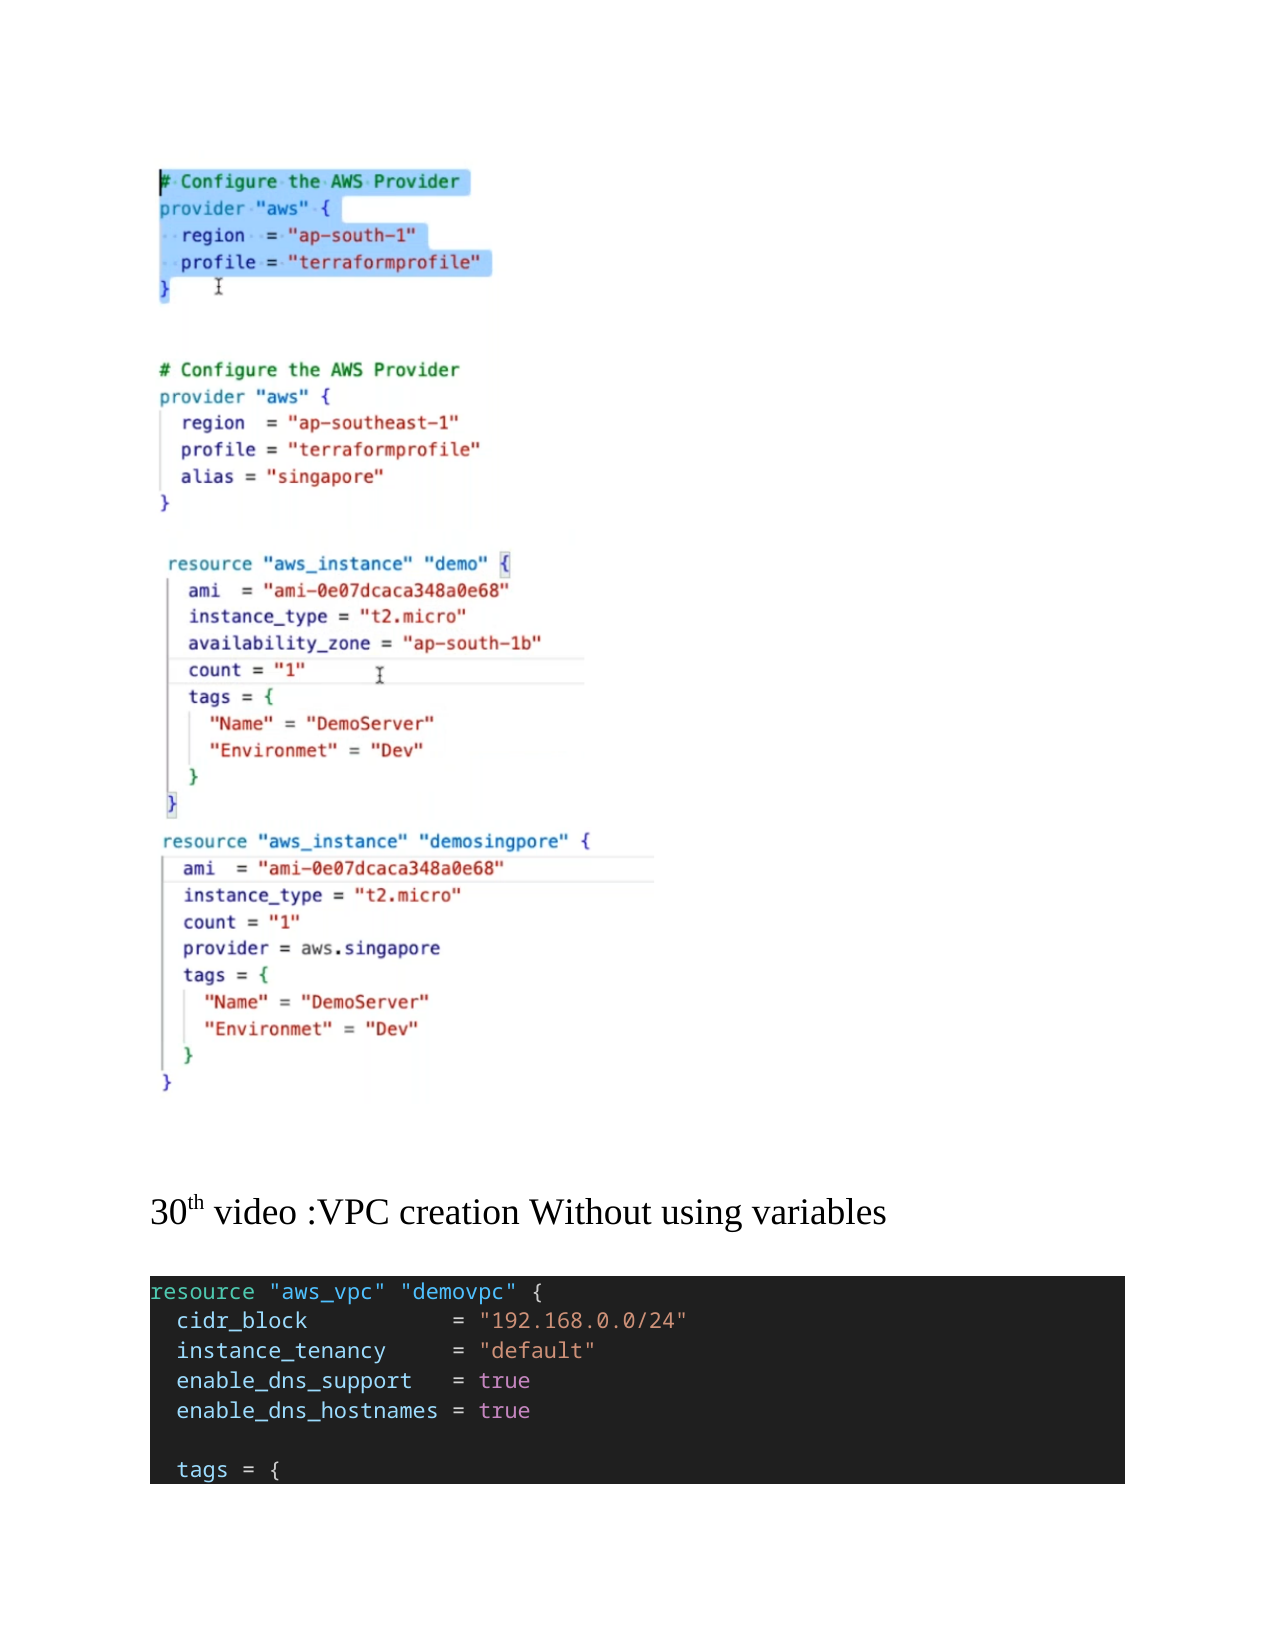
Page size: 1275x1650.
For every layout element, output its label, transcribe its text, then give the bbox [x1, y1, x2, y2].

text cidr_block = "192.168.0.0/24" [150, 1305, 1125, 1335]
text enable_dns_hostnames = true [150, 1395, 1125, 1424]
text instance_tenancy = "default" [150, 1335, 1125, 1365]
text resource "aws_vpc" "demovpc" { [150, 1276, 1125, 1305]
text tags = { [150, 1454, 1125, 1484]
text enable_dns_support = true [150, 1365, 1125, 1395]
text 30th video :VPC creation Without using variables [150, 1189, 1125, 1232]
picture [150, 150, 655, 1104]
